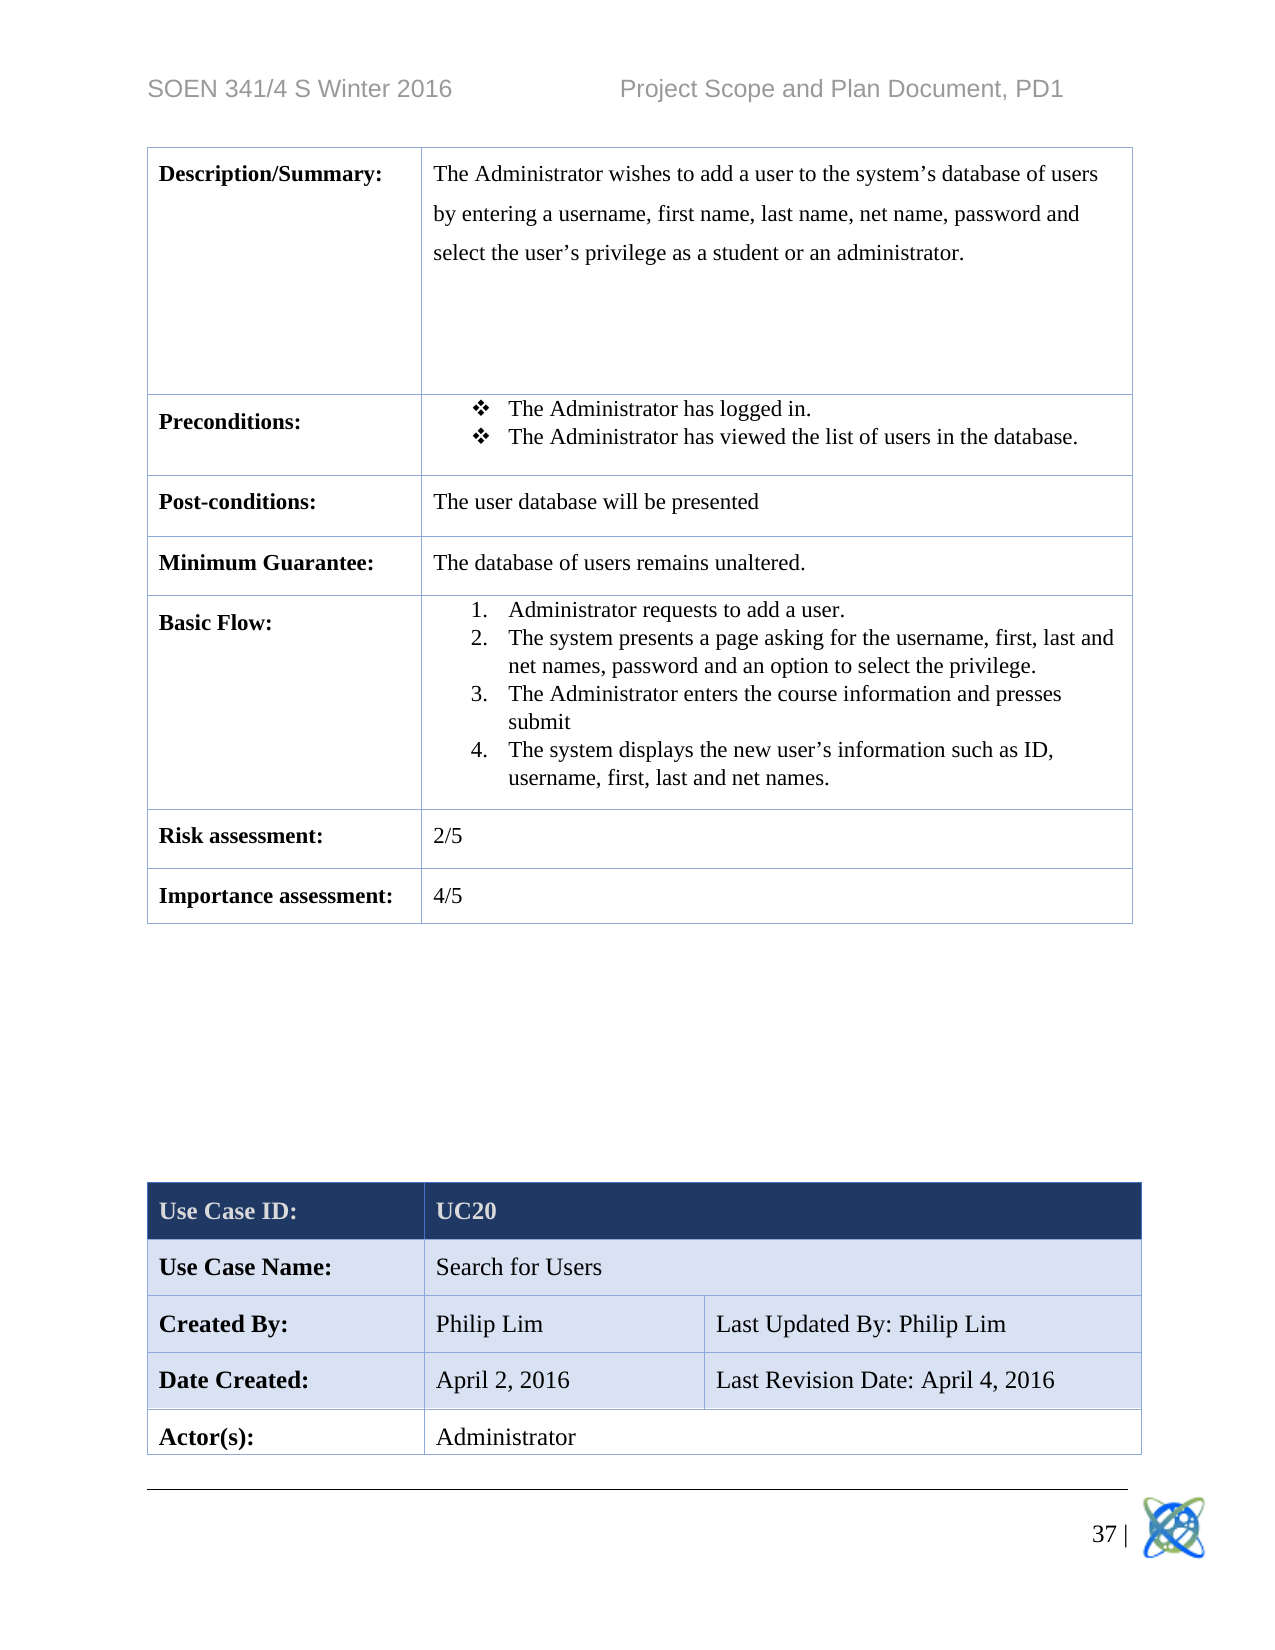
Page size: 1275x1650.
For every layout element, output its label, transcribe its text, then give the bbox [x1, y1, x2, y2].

table_cell 2/5 [422, 810, 1132, 868]
table_cell Last Updated By: Philip Lim [705, 1296, 1141, 1352]
table_cell The Administrator has logged in. The Administrator has viewed the list of users in the database. [422, 395, 1132, 474]
table_cell Use Case Name: [148, 1240, 424, 1295]
table_cell Search for Users [425, 1240, 1141, 1295]
table_header Use Case ID: [148, 1183, 424, 1239]
table_cell The user database will be presented [422, 476, 1132, 536]
table_cell Actor(s): [148, 1410, 424, 1453]
table_cell Preconditions: [148, 395, 421, 474]
table_cell April 2, 2016 [425, 1353, 704, 1408]
table_header UC20 [425, 1183, 1141, 1239]
table_cell Importance assessment: [148, 869, 421, 922]
table_cell The database of users remains unaltered. [422, 537, 1132, 595]
table_cell Philip Lim [425, 1296, 704, 1352]
table_cell Created By: [148, 1296, 424, 1352]
table_cell Risk assessment: [148, 810, 421, 868]
table_cell Post-conditions: [148, 476, 421, 536]
table_cell Administrator [425, 1410, 1141, 1453]
table_cell Description/Summary: [148, 148, 421, 394]
picture [1123, 1490, 1224, 1566]
table_cell Administrator requests to add a user. The system presents a page asking for the username, first, last and net names, password and an option to select the privilege. The Administrator enters the course information and presses submit The system displays the new user’s information such as ID, username, first, last and net names. [422, 596, 1132, 808]
table_cell 4/5 [422, 869, 1132, 922]
table_cell Date Created: [148, 1353, 424, 1408]
table_cell Minimum Guarantee: [148, 537, 421, 595]
table_cell The Administrator wishes to add a user to the system’s database of users by entering a username, first name, last name, net name, password and select the user’s privilege as a student or an administrator. [422, 148, 1132, 394]
table_cell Last Revision Date: April 4, 2016 [705, 1353, 1141, 1408]
table_cell Basic Flow: [148, 596, 421, 808]
